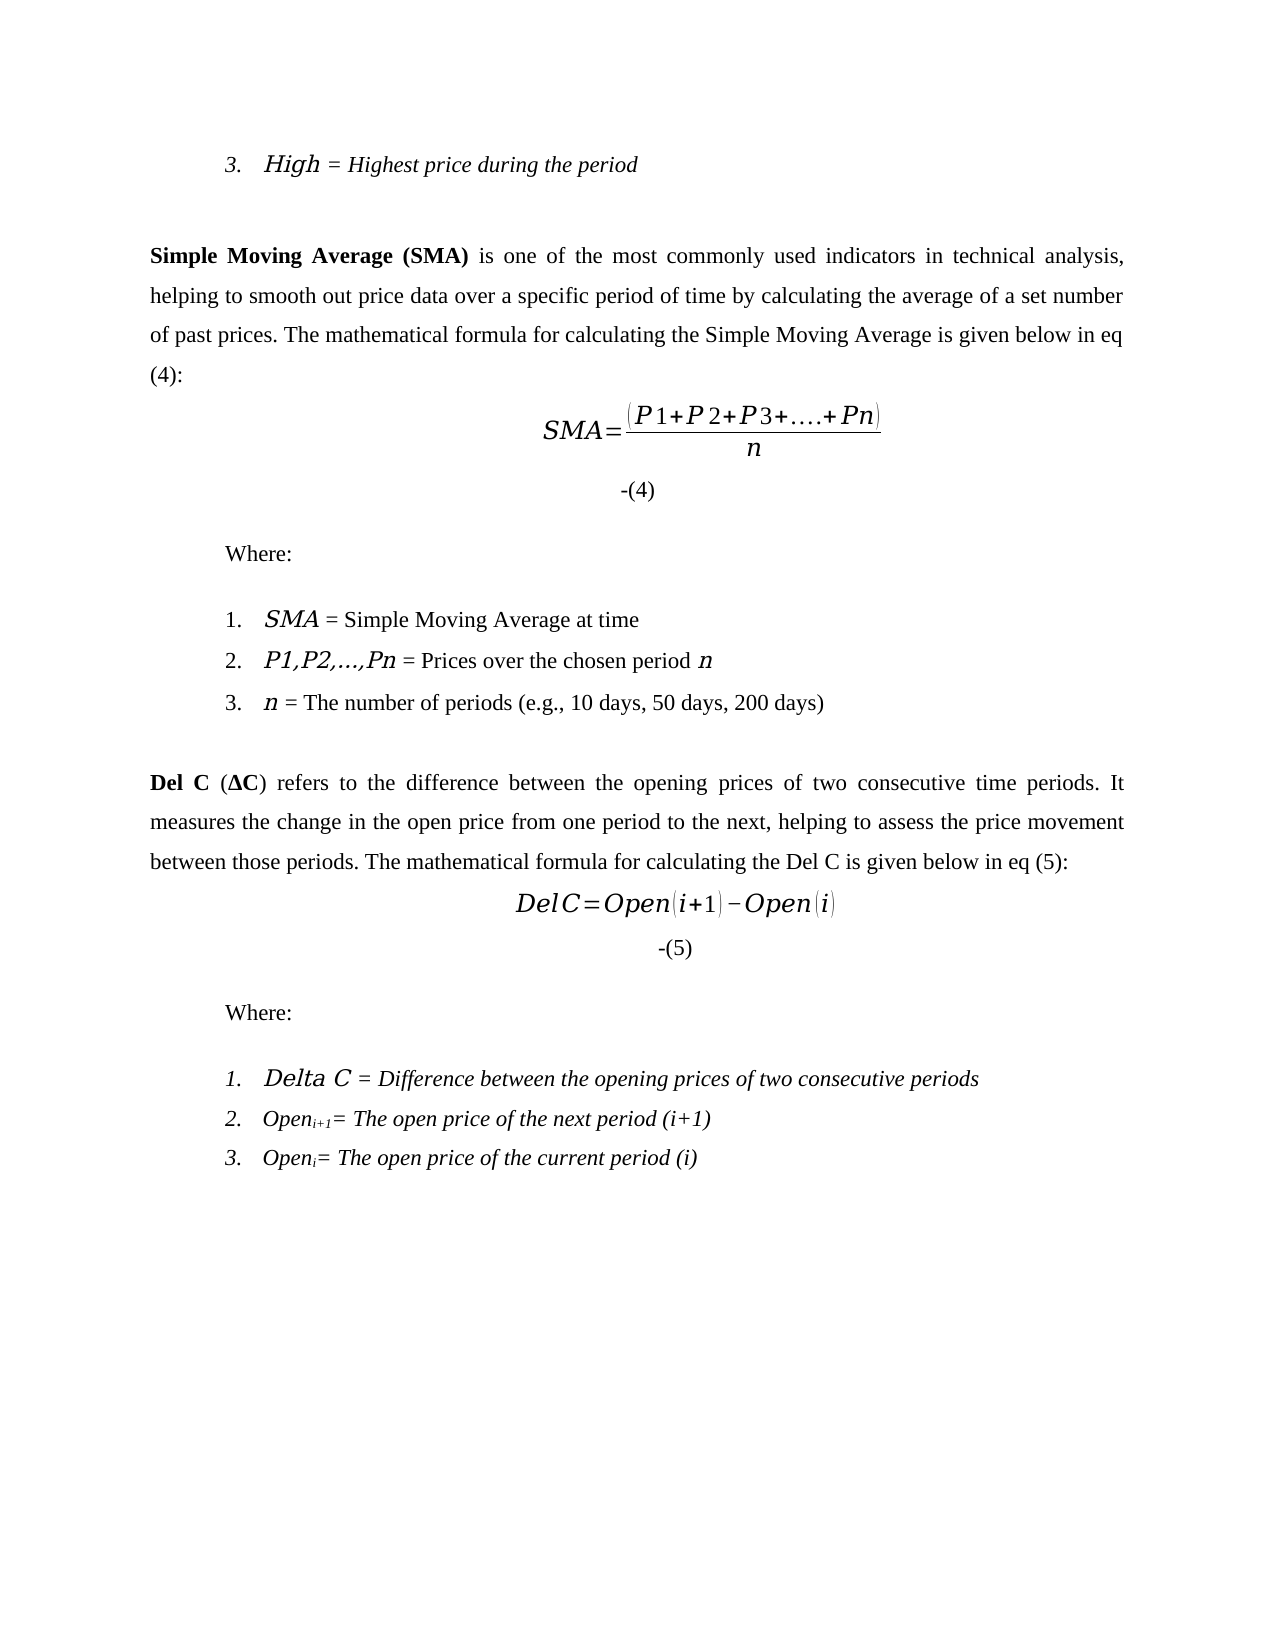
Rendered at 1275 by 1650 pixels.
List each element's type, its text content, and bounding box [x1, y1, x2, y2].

list Openi= The open price of the current period (i) [225, 1144, 1125, 1171]
list SMA = Simple Moving Average at time [225, 604, 1125, 632]
text -(4) [150, 401, 1125, 502]
text Where: [150, 999, 1125, 1025]
list P1,P2,…,Pn = Prices over the chosen period n [225, 646, 1125, 674]
text Simple Moving Average (SMA) is one of the most commonly used indicators in technical analysis, helping to smooth out price data over a specific period of time by calculating the average of a set number of past prices. The mathematical formula for calculating the Simple Moving Average is given below in eq (4): [150, 243, 1125, 387]
text Where: [150, 540, 1125, 566]
list High = Highest price during the period [225, 150, 1125, 178]
list Delta C = Difference between the opening prices of two consecutive periods [225, 1063, 1125, 1091]
list Openi+1= The open price of the next period (i+1) [225, 1105, 1125, 1131]
list -(5) [225, 887, 1125, 961]
list n = The number of periods (e.g., 10 days, 50 days, 200 days) [225, 688, 1125, 715]
text Del C (ΔC) refers to the difference between the opening prices of two consecutive time periods. It measures the change in the open price from one period to the next, helping to assess the price movement between those periods. The mathematical formula for calculating the Del C is given below in eq (5): [150, 769, 1125, 874]
